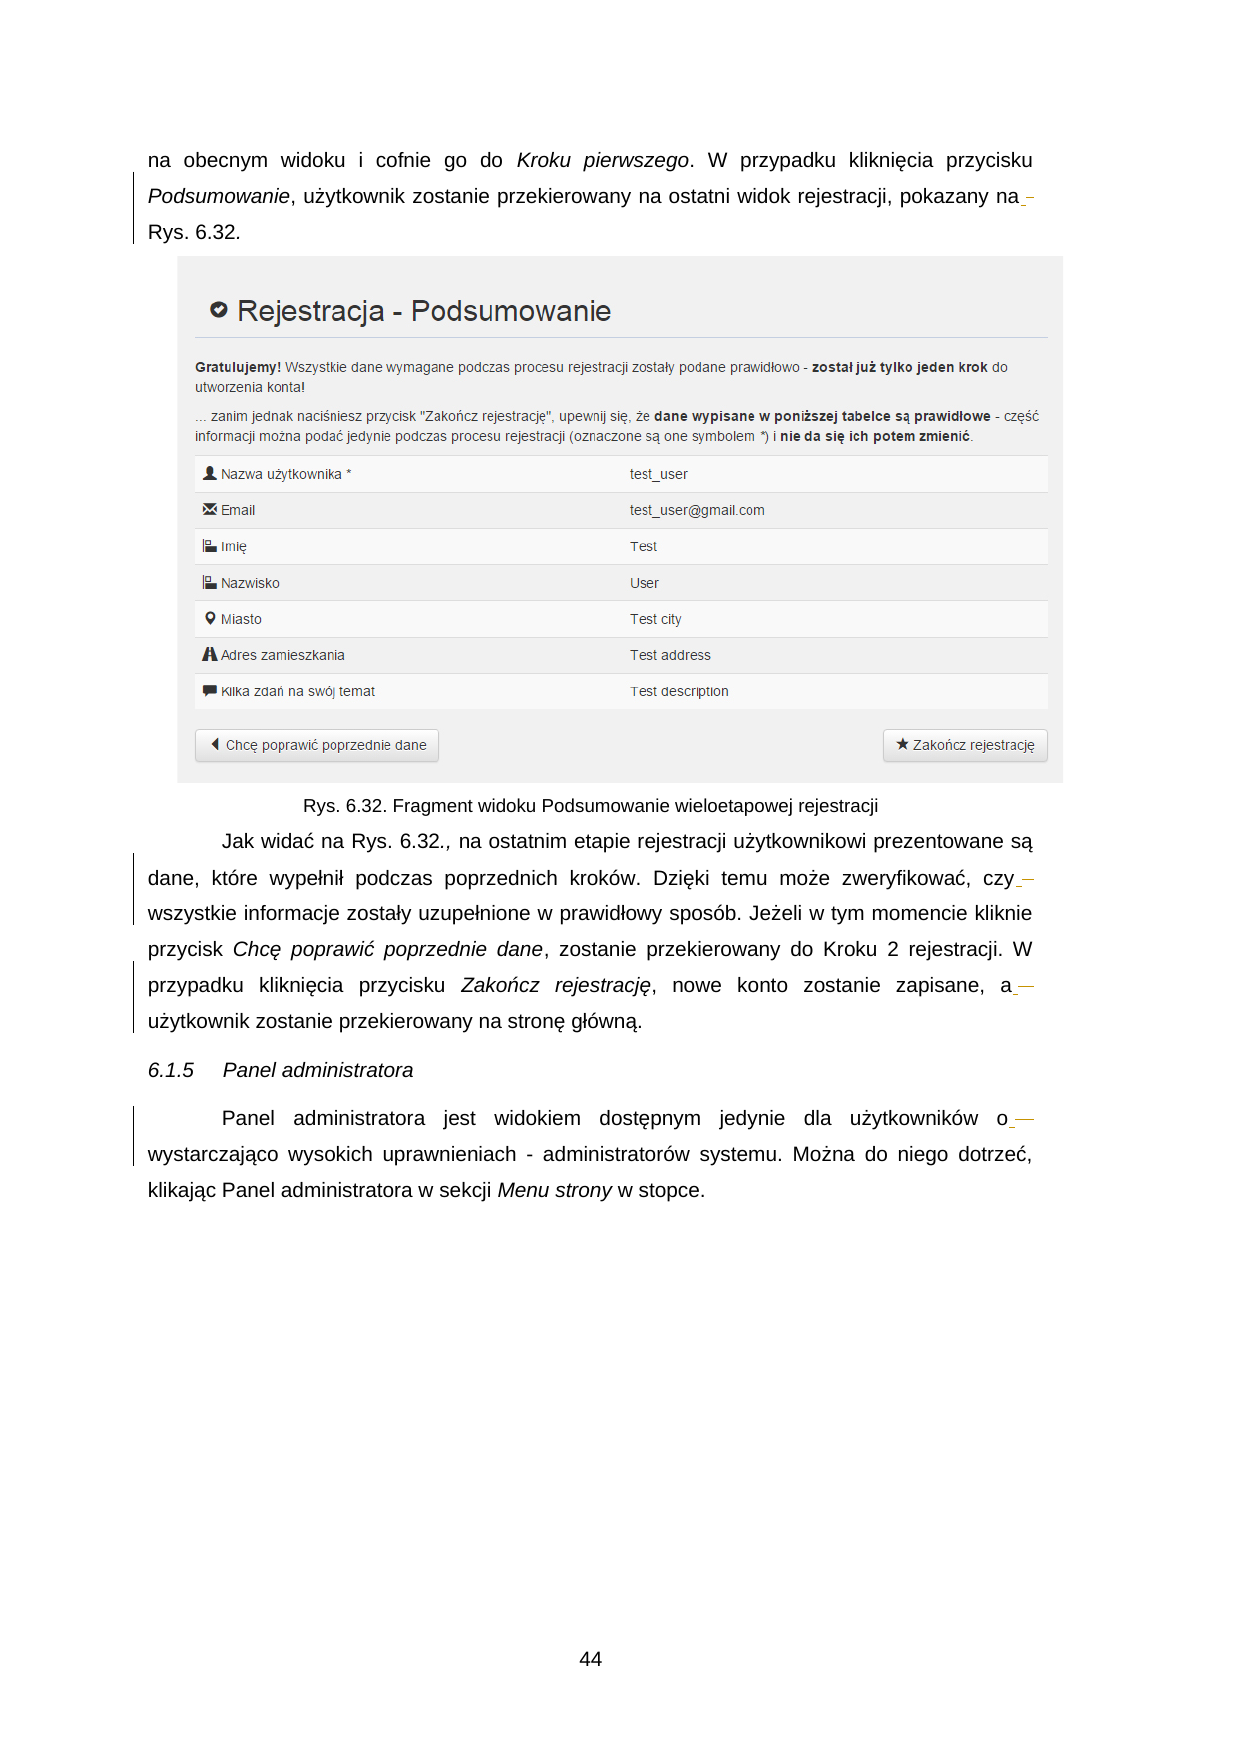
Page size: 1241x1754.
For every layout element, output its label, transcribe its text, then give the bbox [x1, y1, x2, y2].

text Jak widać na ., na ostatnim etapie rejestracji użytkownikowi prezentowane są dane, które wypełnił podczas poprzednich kroków. Dzięki temu może zweryfikować, czywszystkie informacje zostały uzupełnione w prawidłowy sposób. Jeżeli w tym momencie kliknie przycisk Chcę poprawić poprzednie dane, zostanie przekierowany do Kroku 2 rejestracji. W przypadku kliknięcia przycisku Zakończ rejestrację, nowe konto zostanie zapisane, aużytkownik zostanie przekierowany na stronę główną. [148, 829, 1033, 1033]
text Rys. 6.7. Fragment widoku Podsumowanie wieloetapowej rejestracji [148, 795, 1033, 817]
subtitle Panel administratora [148, 1057, 1033, 1081]
picture [177, 256, 1064, 783]
text Panel administratora jest widokiem dostępnym jedynie dla użytkowników owystarczająco wysokich uprawnieniach - administratorów systemu. Można do niego dotrzeć, klikając Panel administratora w sekcji Menu strony w stopce. [148, 1106, 1033, 1202]
